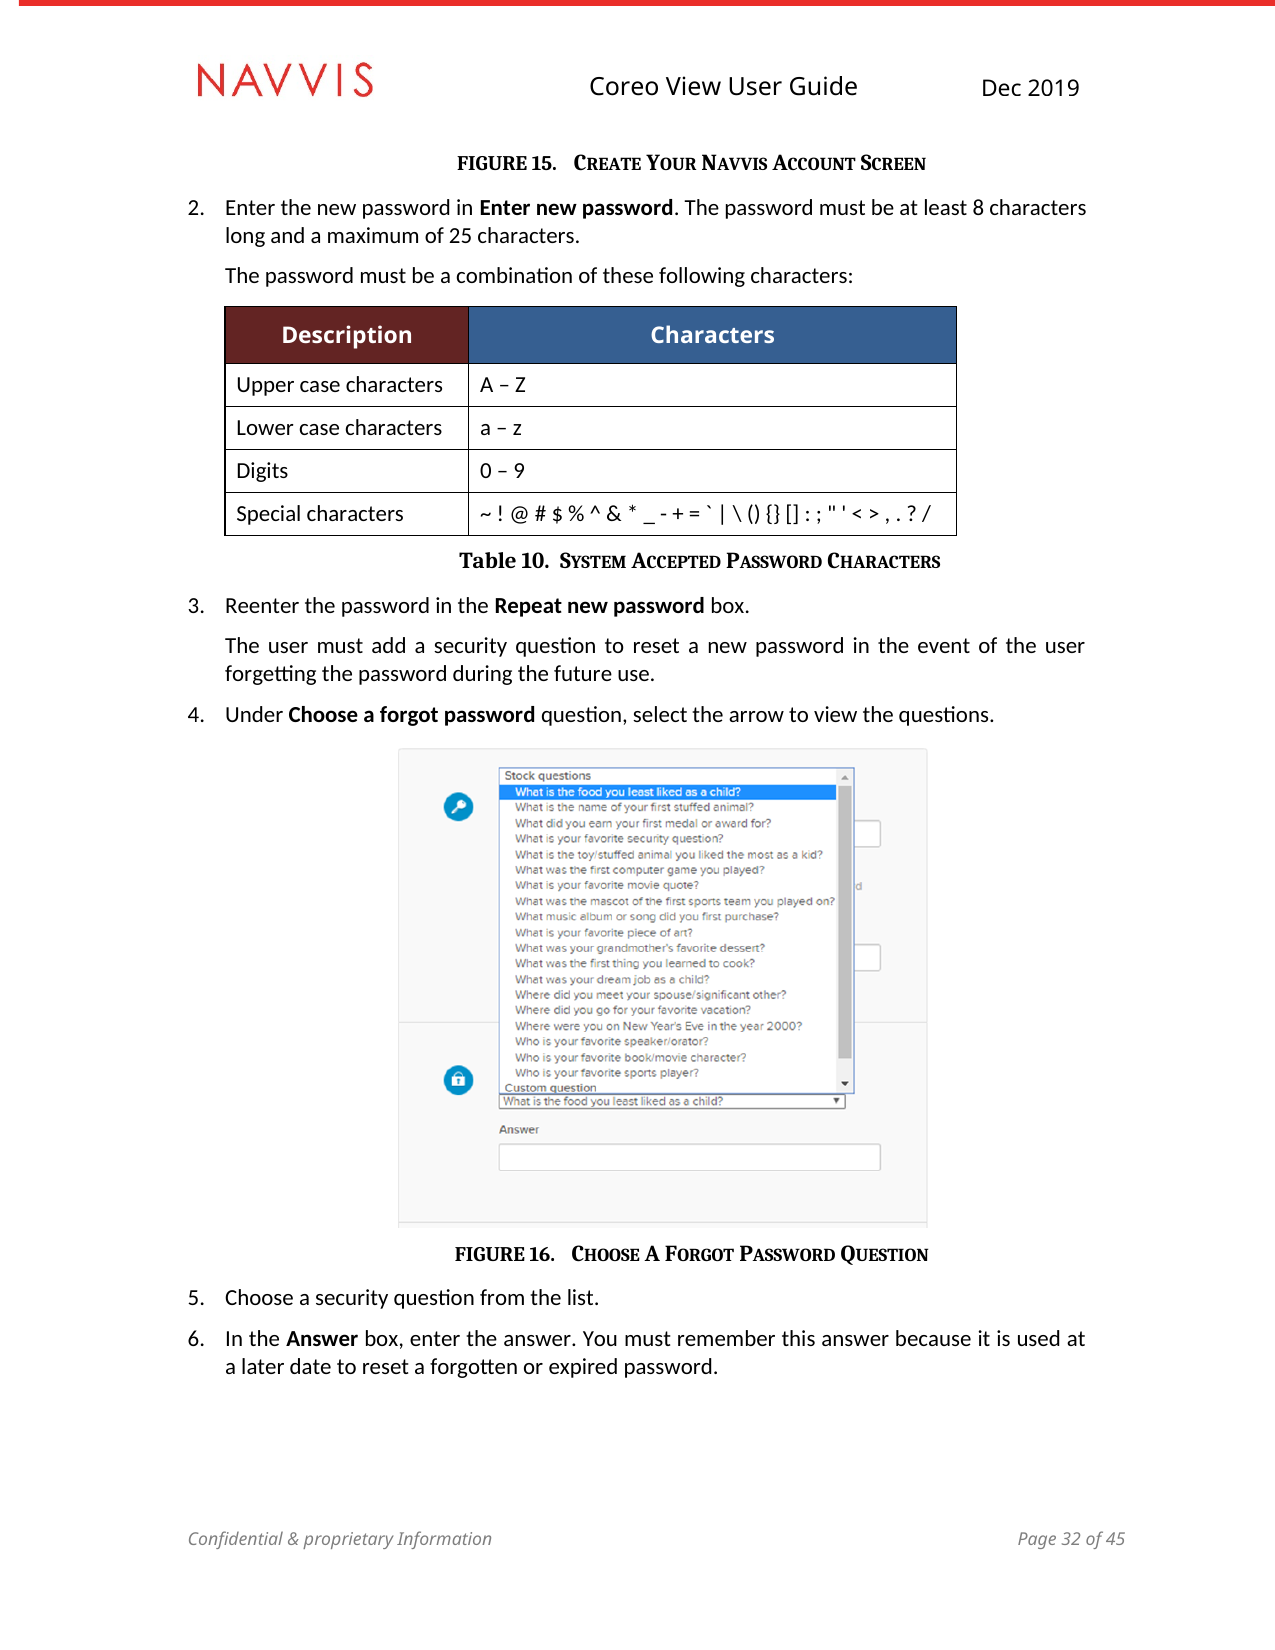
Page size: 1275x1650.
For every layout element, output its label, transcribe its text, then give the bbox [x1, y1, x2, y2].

text System Accepted Password Characters [312, 548, 1087, 574]
table_cell Special characters [226, 493, 468, 534]
table_header Description [226, 307, 468, 363]
list The password must be a combination of these following characters: [225, 261, 1087, 289]
table_cell Lower case characters [226, 407, 468, 449]
text Create Your Navvis Account Screen [296, 150, 1087, 176]
table_cell 0 – 9 [469, 450, 956, 492]
picture [393, 744, 932, 1229]
table_cell a – z [469, 407, 956, 449]
list In the Answer box, enter the answer. You must remember this answer because it is used at a later date to reset a forgotten or expired password. [187, 1324, 1087, 1380]
table_header Characters [469, 307, 956, 363]
list Choose a security question from the list. [187, 1283, 1087, 1311]
table_cell Upper case characters [226, 364, 468, 406]
text The user must add a security question to reset a new password in the event of the user forgetting the password during the future use. [225, 631, 1087, 687]
table_cell Digits [226, 450, 468, 492]
table_cell A – Z [469, 364, 956, 406]
text Choose A Forgot Password Question [296, 1241, 1087, 1267]
list Under Choose a forgot password question, select the arrow to view the questions. [187, 700, 1087, 728]
picture [187, 55, 383, 104]
list Enter the new password in Enter new password. The password must be at least 8 characters long and a maximum of 25 characters. [187, 193, 1087, 249]
table_cell ~ ! @ # $ % ^ & * _ - + = ` | \ () {} [] : ; " ' < > , . ? / [469, 493, 956, 534]
list Reenter the password in the Repeat new password box. [187, 591, 1087, 619]
